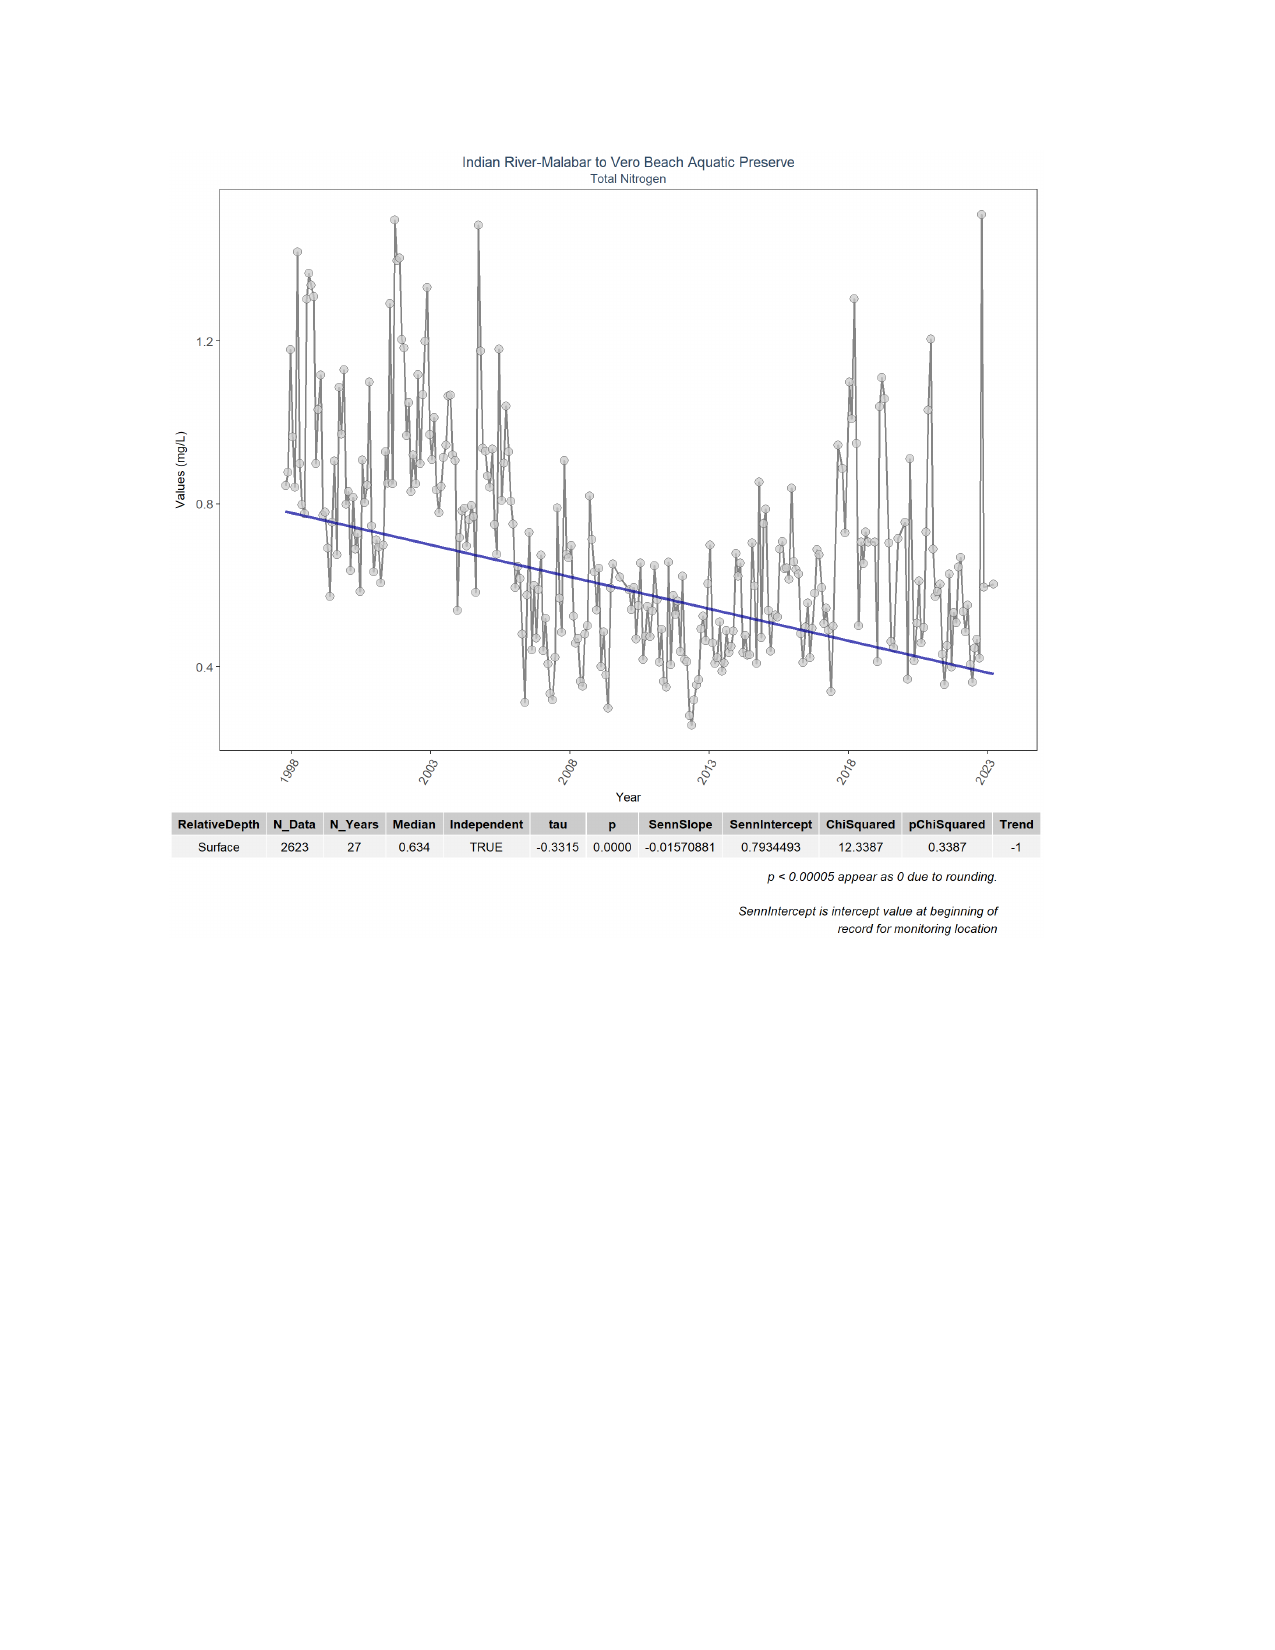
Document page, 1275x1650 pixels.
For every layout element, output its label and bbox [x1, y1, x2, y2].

picture [168, 150, 1044, 938]
